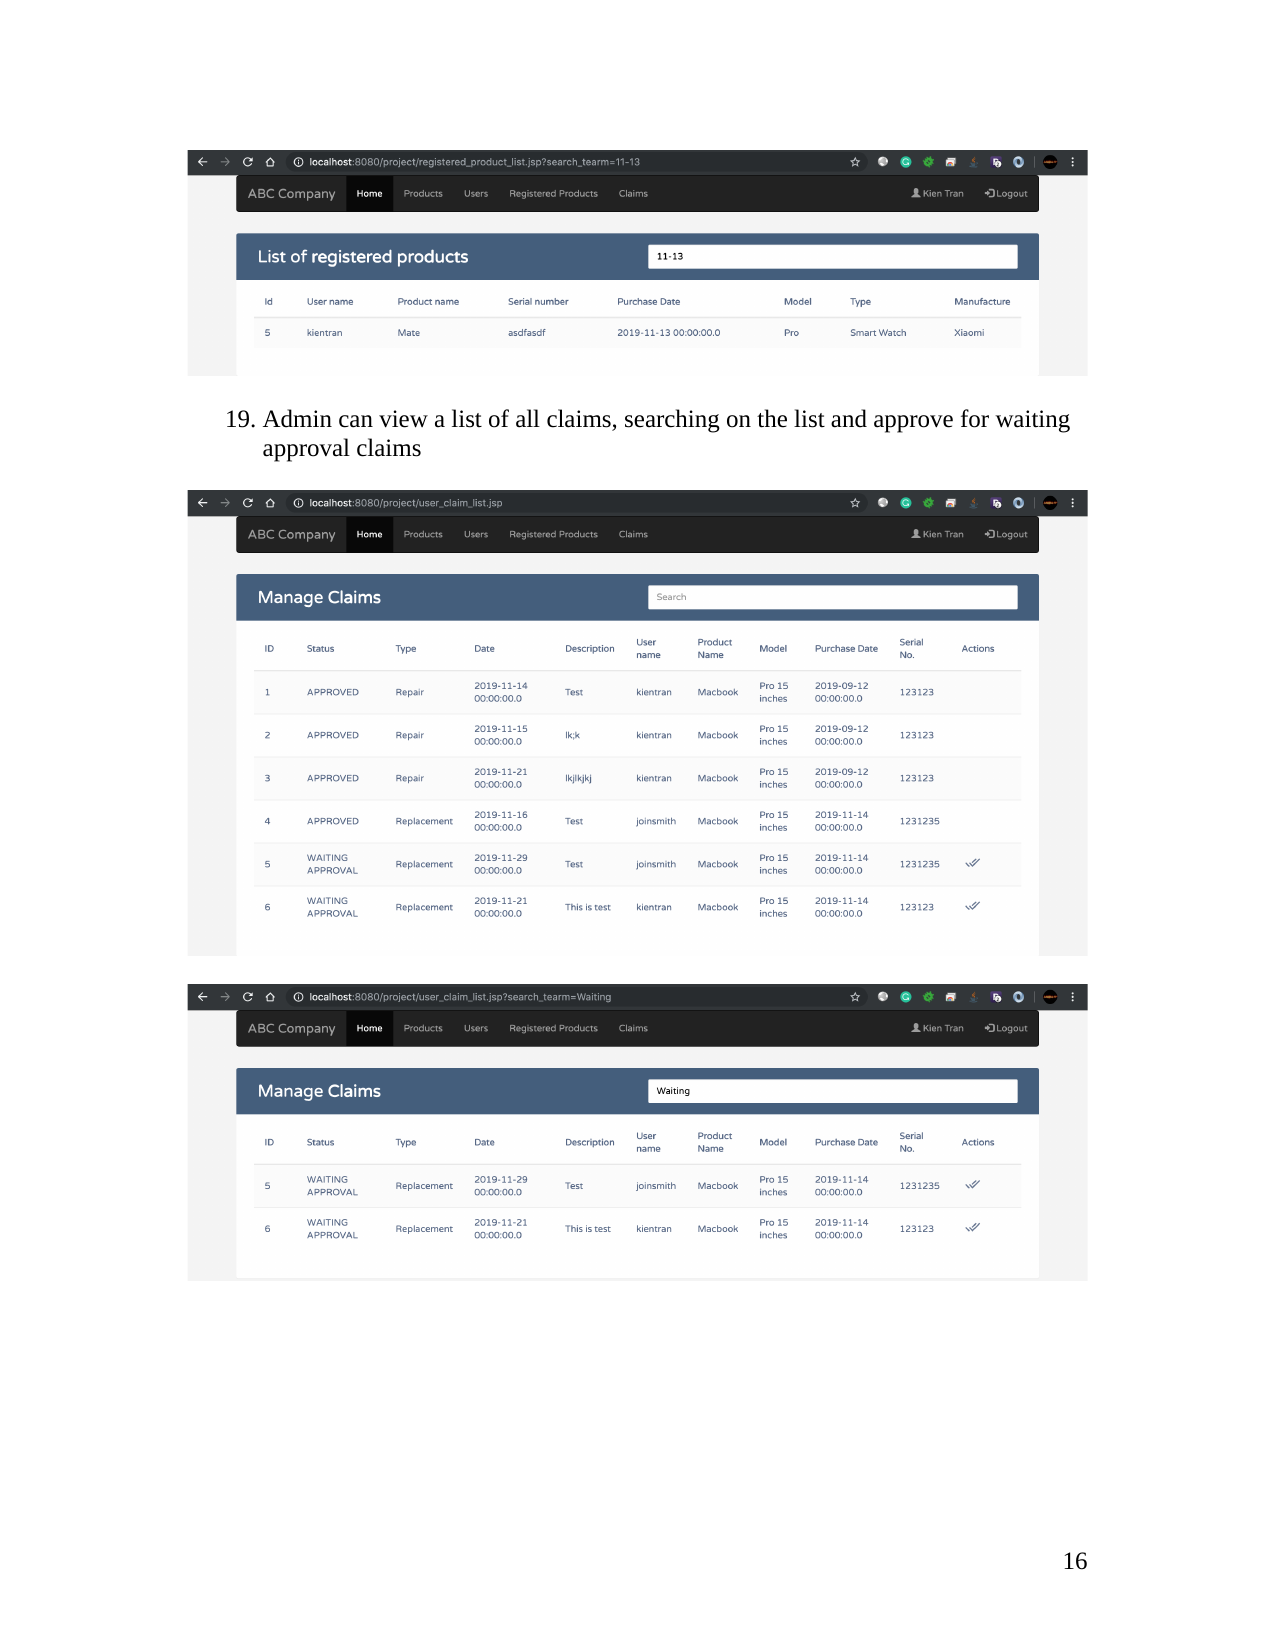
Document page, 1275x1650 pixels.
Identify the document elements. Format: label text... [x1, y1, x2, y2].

picture [187, 490, 1088, 956]
list Admin can view a list of all claims, searching on the list and approve for waiting approval claims [225, 404, 1087, 462]
picture [187, 150, 1088, 376]
picture [187, 984, 1088, 1281]
